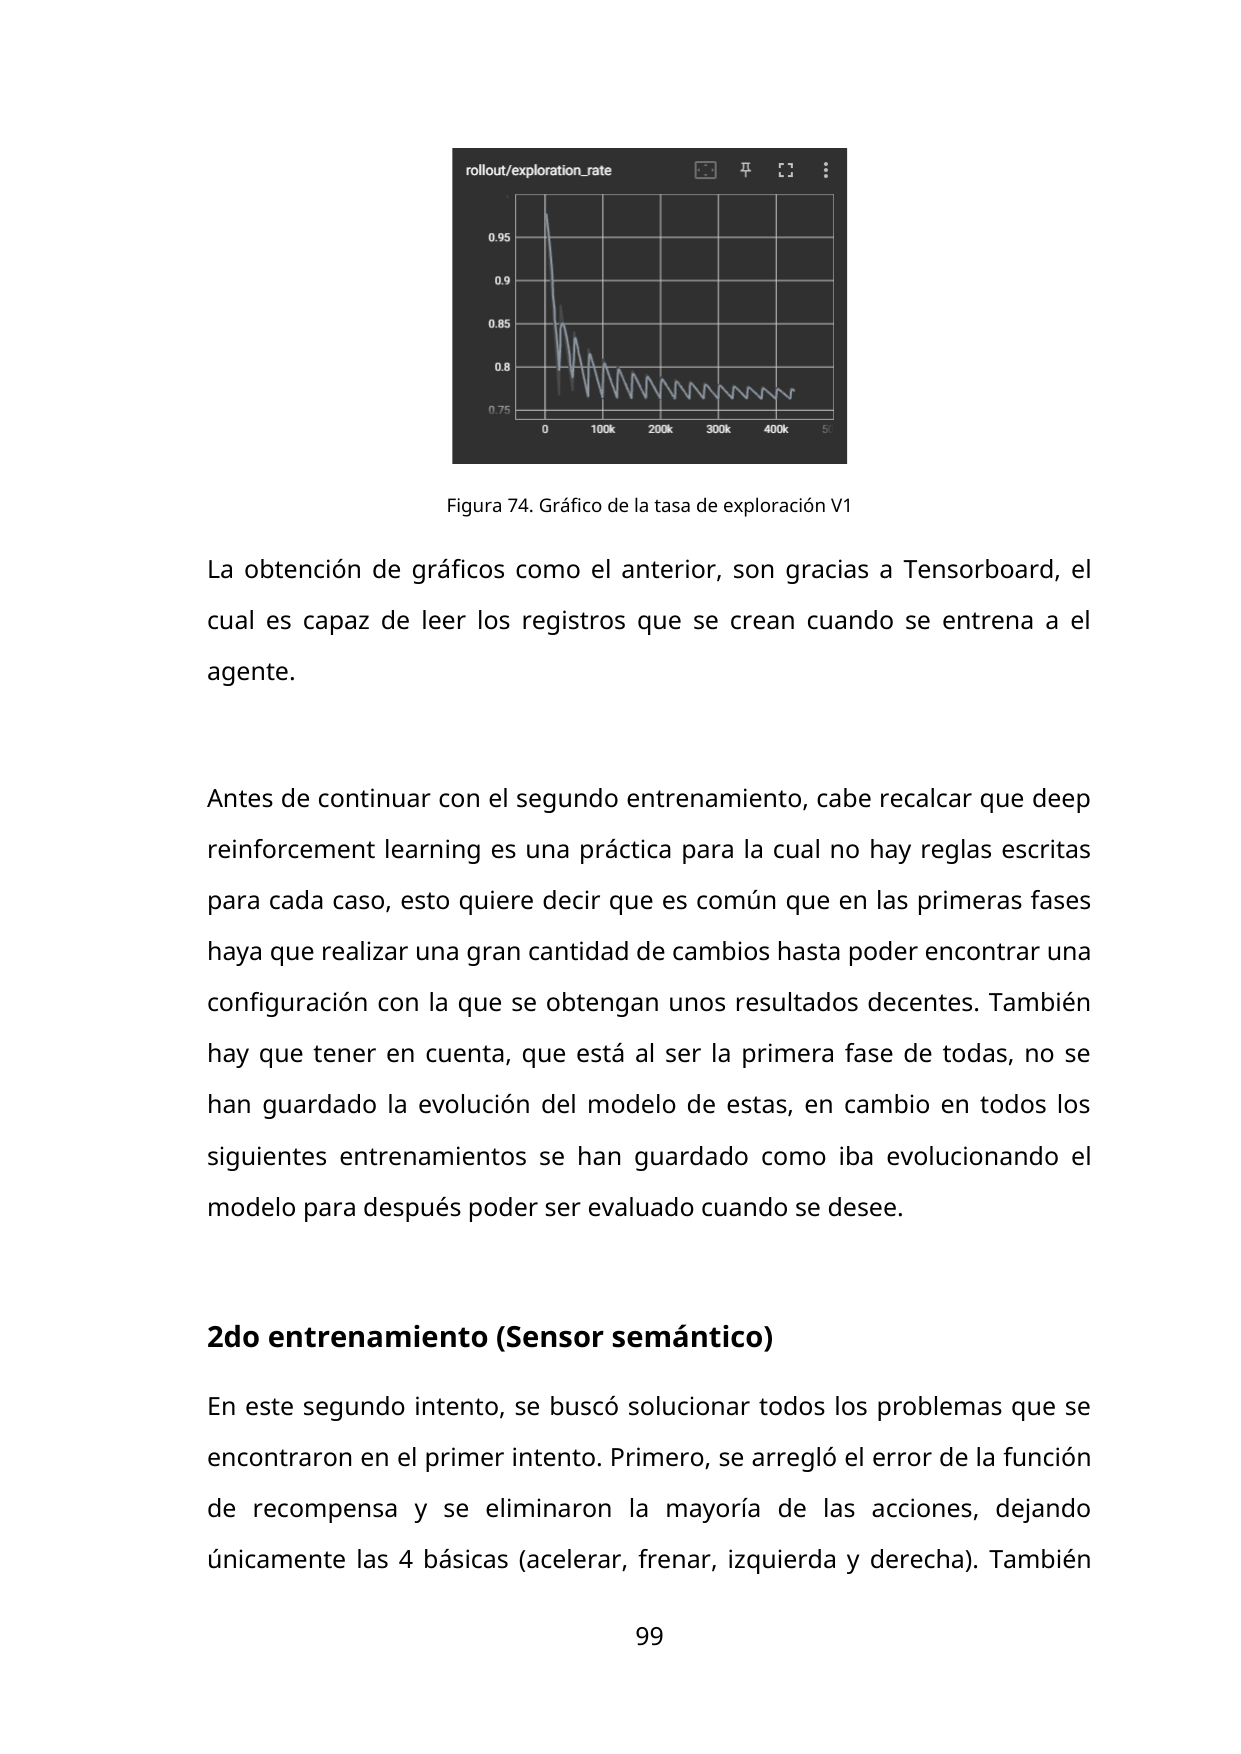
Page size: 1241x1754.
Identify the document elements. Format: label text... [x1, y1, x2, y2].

picture [452, 148, 848, 464]
text La obtención de gráficos como el anterior, son gracias a Tensorboard, el cual es capaz de leer los registros que se crean cuando se entrena a el agente. [207, 552, 1092, 688]
text 2do entrenamiento (Sensor semántico) [207, 1316, 1092, 1356]
text Figura 74. Gráfico de la tasa de exploración V1 [207, 493, 1092, 518]
text Antes de continuar con el segundo entrenamiento, cabe recalcar que deep reinforcement learning es una práctica para la cual no hay reglas escritas para cada caso, esto quiere decir que es común que en las primeras fases haya que realizar una gran cantidad de cambios hasta poder encontrar una configuración con la que se obtengan unos resultados decentes. También hay que tener en cuenta, que está al ser la primera fase de todas, no se han guardado la evolución del modelo de estas, en cambio en todos los siguientes entrenamientos se han guardado como iba evolucionando el modelo para después poder ser evaluado cuando se desee. [207, 781, 1092, 1223]
